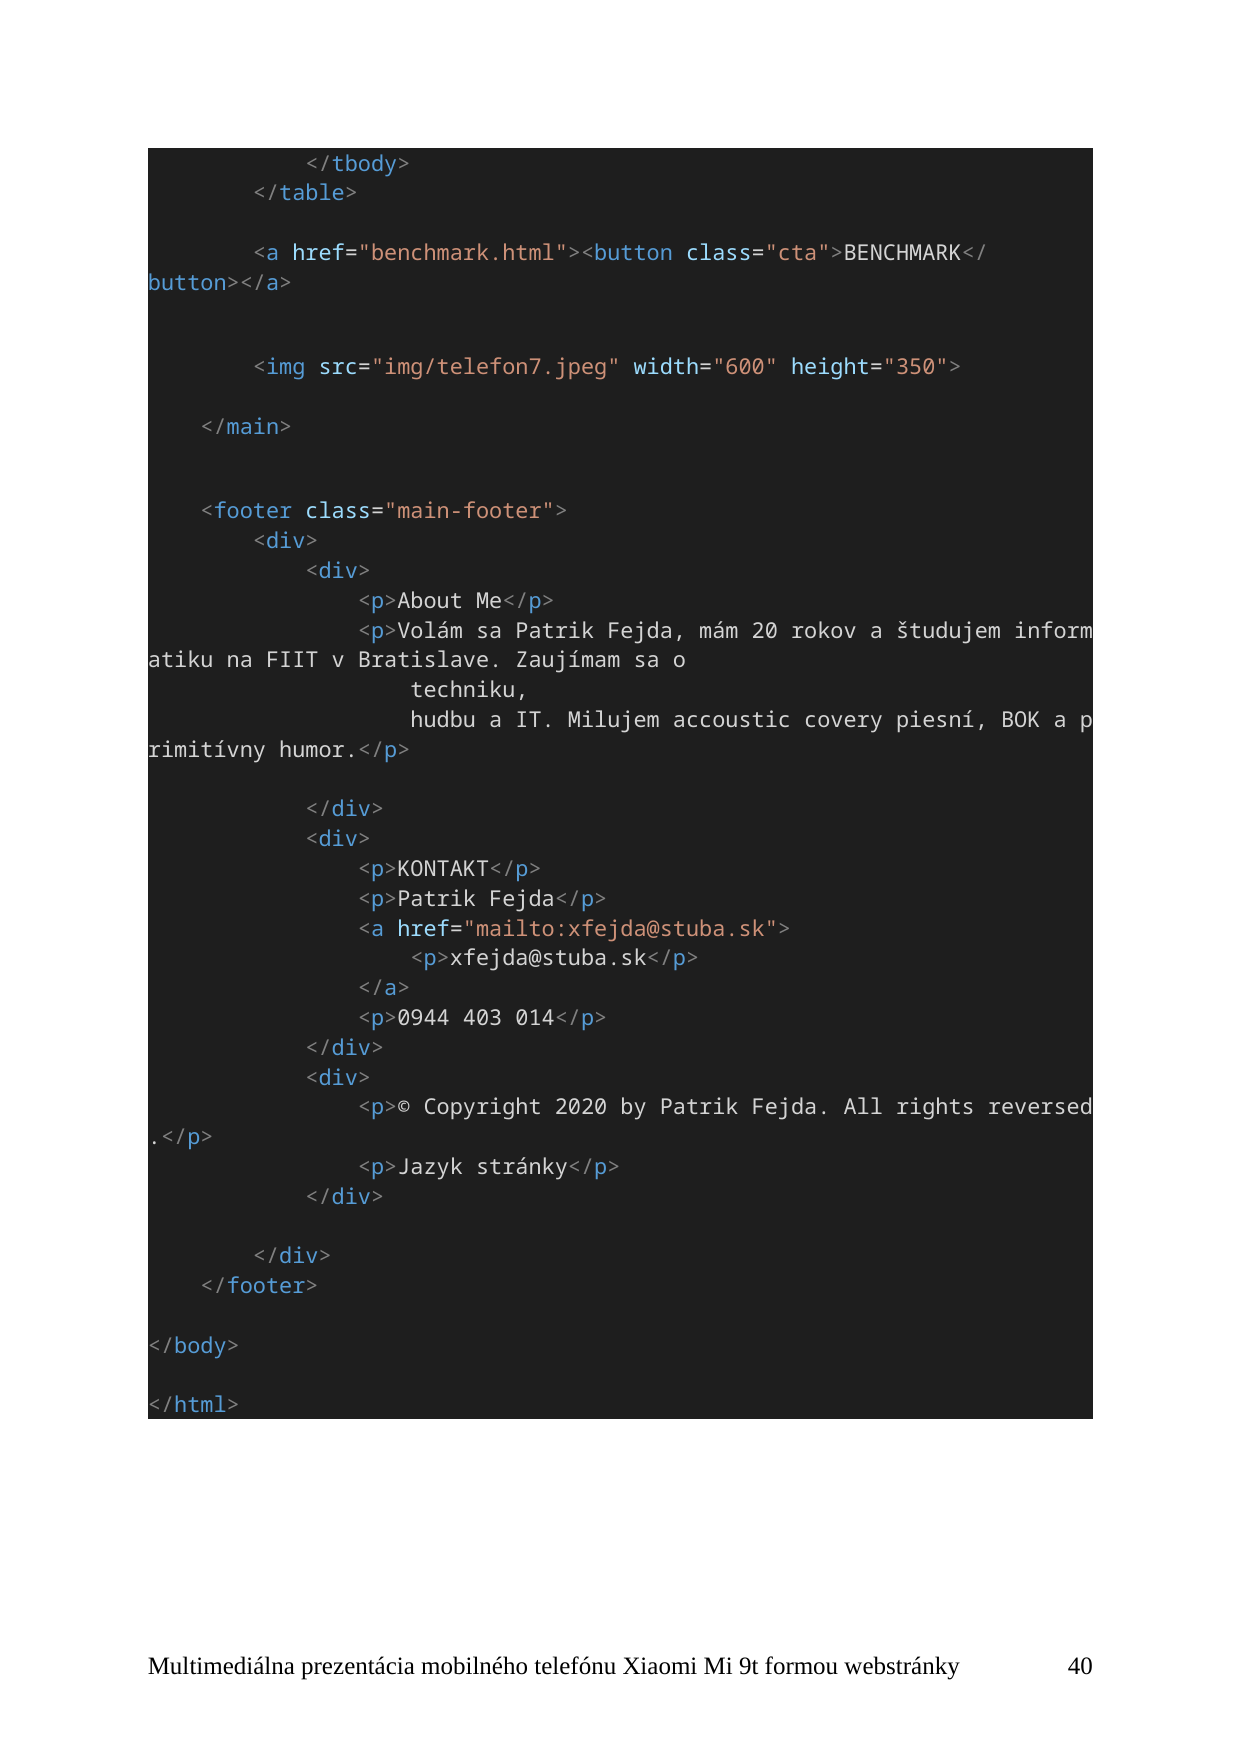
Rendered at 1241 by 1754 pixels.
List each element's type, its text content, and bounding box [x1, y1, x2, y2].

text <p>About Me</p> [148, 585, 1093, 615]
text </div> [148, 1032, 1093, 1062]
text hudbu a IT. Milujem accoustic covery piesní, BOK a primitívny humor.</p> [148, 704, 1093, 764]
text <p>0944 403 014</p> [148, 1002, 1093, 1032]
text <p>Volám sa Patrik Fejda, mám 20 rokov a študujem informatiku na FIIT v Bratislave. Zaujímam sa o [148, 615, 1093, 674]
text <div> [148, 555, 1093, 585]
text </div> [148, 793, 1093, 823]
text <p>Patrik Fejda</p> [148, 883, 1093, 913]
text <a href="benchmark.html"><button class="cta">BENCHMARK</button></a> [148, 237, 1093, 297]
text <img src="img/telefon7.jpeg" width="600" height="350"> [148, 351, 1093, 381]
text <p>xfejda@stuba.sk</p> [148, 942, 1093, 972]
text <p>Jazyk stránky</p> [148, 1151, 1093, 1181]
text </html> [148, 1389, 1093, 1419]
text <div> [148, 823, 1093, 853]
text </main> [148, 411, 1093, 441]
text techniku, [148, 674, 1093, 704]
text </tbody> [148, 148, 1093, 177]
text </div> [148, 1240, 1093, 1270]
text <p>KONTAKT</p> [148, 853, 1093, 883]
text <p>© Copyright 2020 by Patrik Fejda. All rights reversed.</p> [148, 1091, 1093, 1151]
text </table> [148, 177, 1093, 207]
text <footer class="main-footer"> [148, 496, 1093, 525]
text <div> [148, 1062, 1093, 1091]
text </div> [148, 1181, 1093, 1211]
text </a> [148, 972, 1093, 1002]
text </footer> [148, 1270, 1093, 1300]
text </body> [148, 1330, 1093, 1359]
text <a href="mailto:xfejda@stuba.sk"> [148, 913, 1093, 942]
text <div> [148, 525, 1093, 555]
